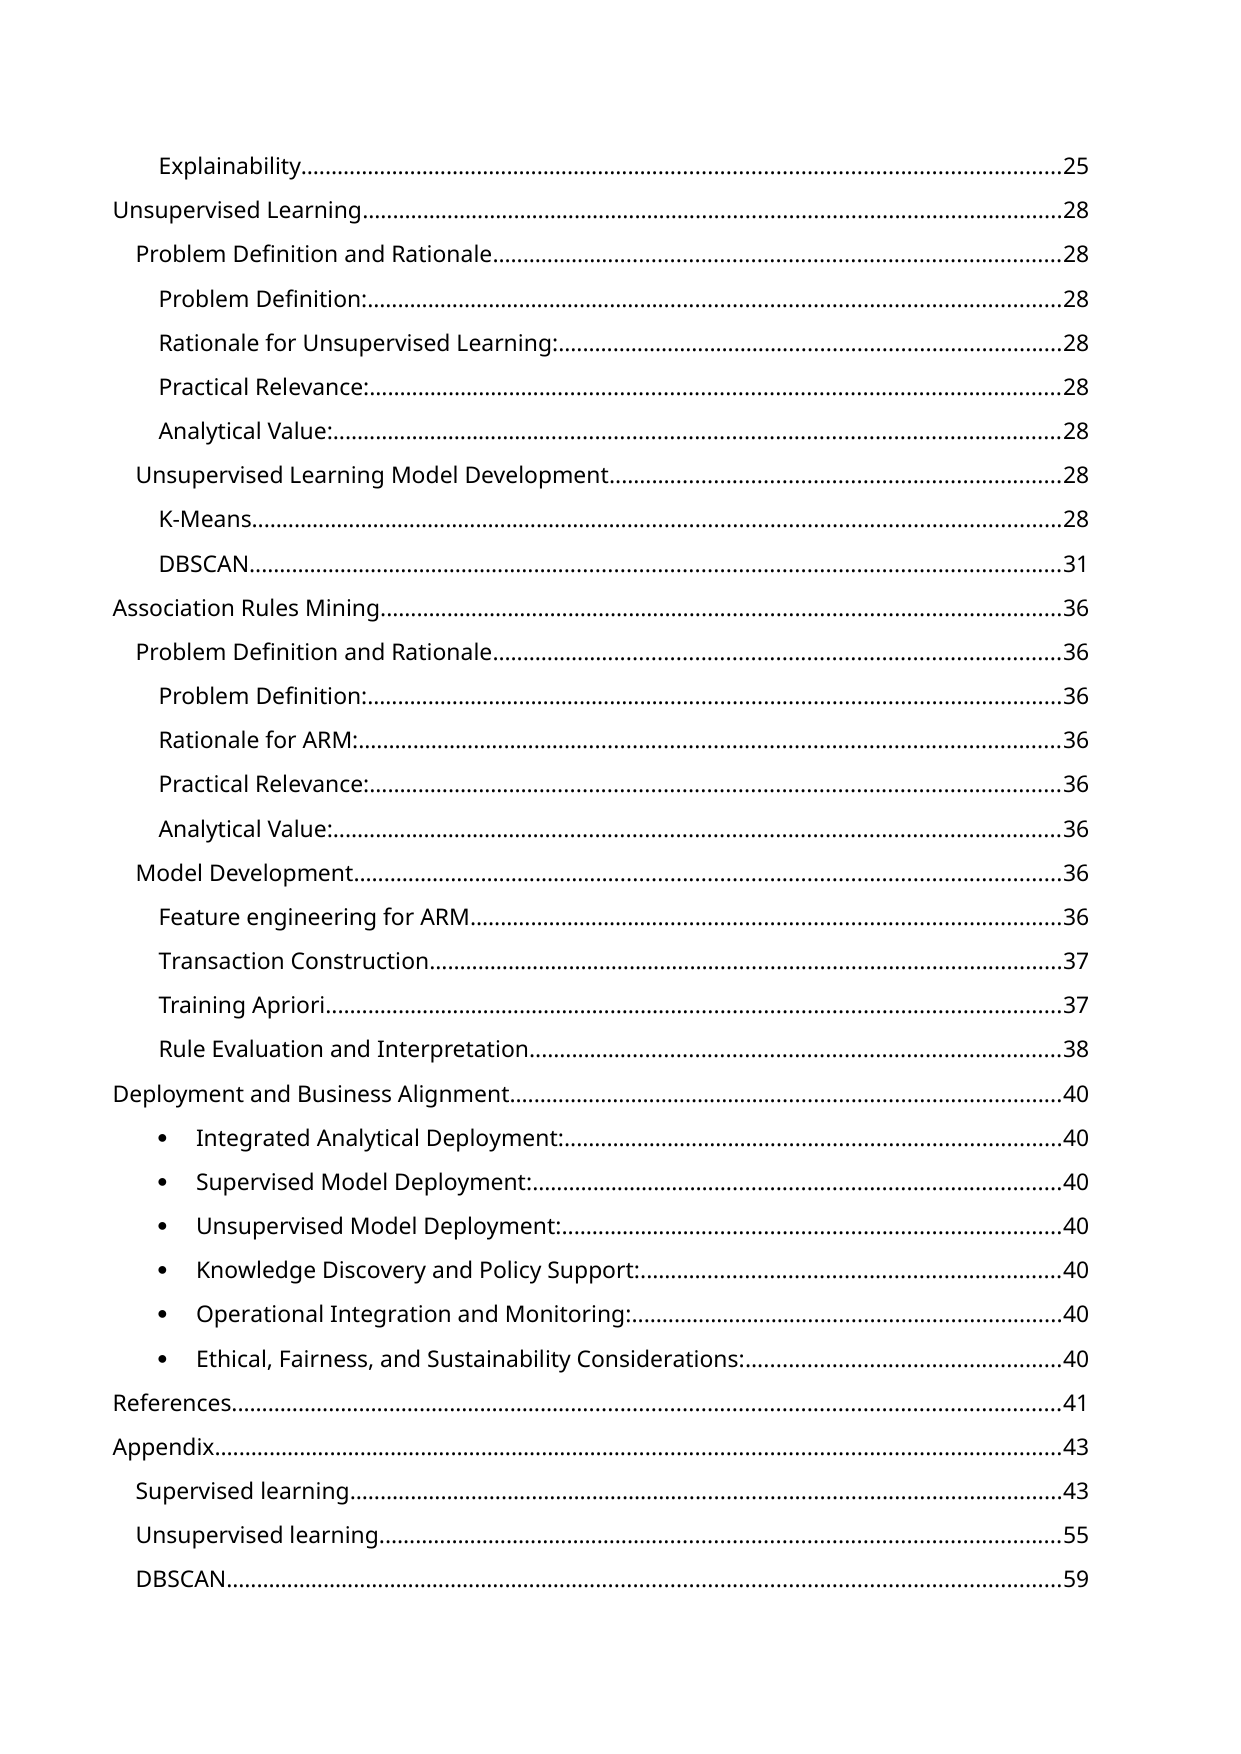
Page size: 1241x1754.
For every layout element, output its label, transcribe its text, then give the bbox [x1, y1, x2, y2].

text  Supervised Model Deployment: 40 [158, 1166, 1090, 1197]
text Deployment and Business Alignment 40 [112, 1077, 1090, 1109]
text Problem Definition: 28 [158, 282, 1090, 314]
text Analytical Value: 28 [158, 415, 1090, 446]
text  Operational Integration and Monitoring: 40 [158, 1298, 1090, 1329]
text Explainability 25 [158, 150, 1090, 181]
text Analytical Value: 36 [158, 812, 1090, 844]
text Unsupervised learning 55 [135, 1519, 1090, 1550]
text Association Rules Mining 36 [112, 592, 1090, 623]
text Feature engineering for ARM 36 [158, 901, 1090, 932]
text Rationale for ARM: 36 [158, 724, 1090, 755]
text DBSCAN 59 [135, 1563, 1090, 1594]
text  Integrated Analytical Deployment: 40 [158, 1122, 1090, 1153]
text Problem Definition and Rationale 36 [135, 636, 1090, 667]
text Rationale for Unsupervised Learning: 28 [158, 327, 1090, 358]
text Model Development 36 [135, 857, 1090, 888]
text Practical Relevance: 28 [158, 371, 1090, 402]
text K-Means 28 [158, 503, 1090, 534]
text Transaction Construction 37 [158, 945, 1090, 976]
text  Knowledge Discovery and Policy Support: 40 [158, 1254, 1090, 1285]
text  Ethical, Fairness, and Sustainability Considerations: 40 [158, 1342, 1090, 1374]
text Practical Relevance: 36 [158, 768, 1090, 799]
text Appendix 43 [112, 1431, 1090, 1462]
text Training Apriori 37 [158, 989, 1090, 1020]
text Problem Definition: 36 [158, 680, 1090, 711]
text Supervised learning 43 [135, 1475, 1090, 1506]
text Rule Evaluation and Interpretation 38 [158, 1033, 1090, 1064]
text DBSCAN 31 [158, 547, 1090, 579]
text References 41 [112, 1387, 1090, 1418]
text Problem Definition and Rationale 28 [135, 238, 1090, 269]
text Unsupervised Learning Model Development 28 [135, 459, 1090, 490]
text  Unsupervised Model Deployment: 40 [158, 1210, 1090, 1241]
text Unsupervised Learning 28 [112, 194, 1090, 225]
